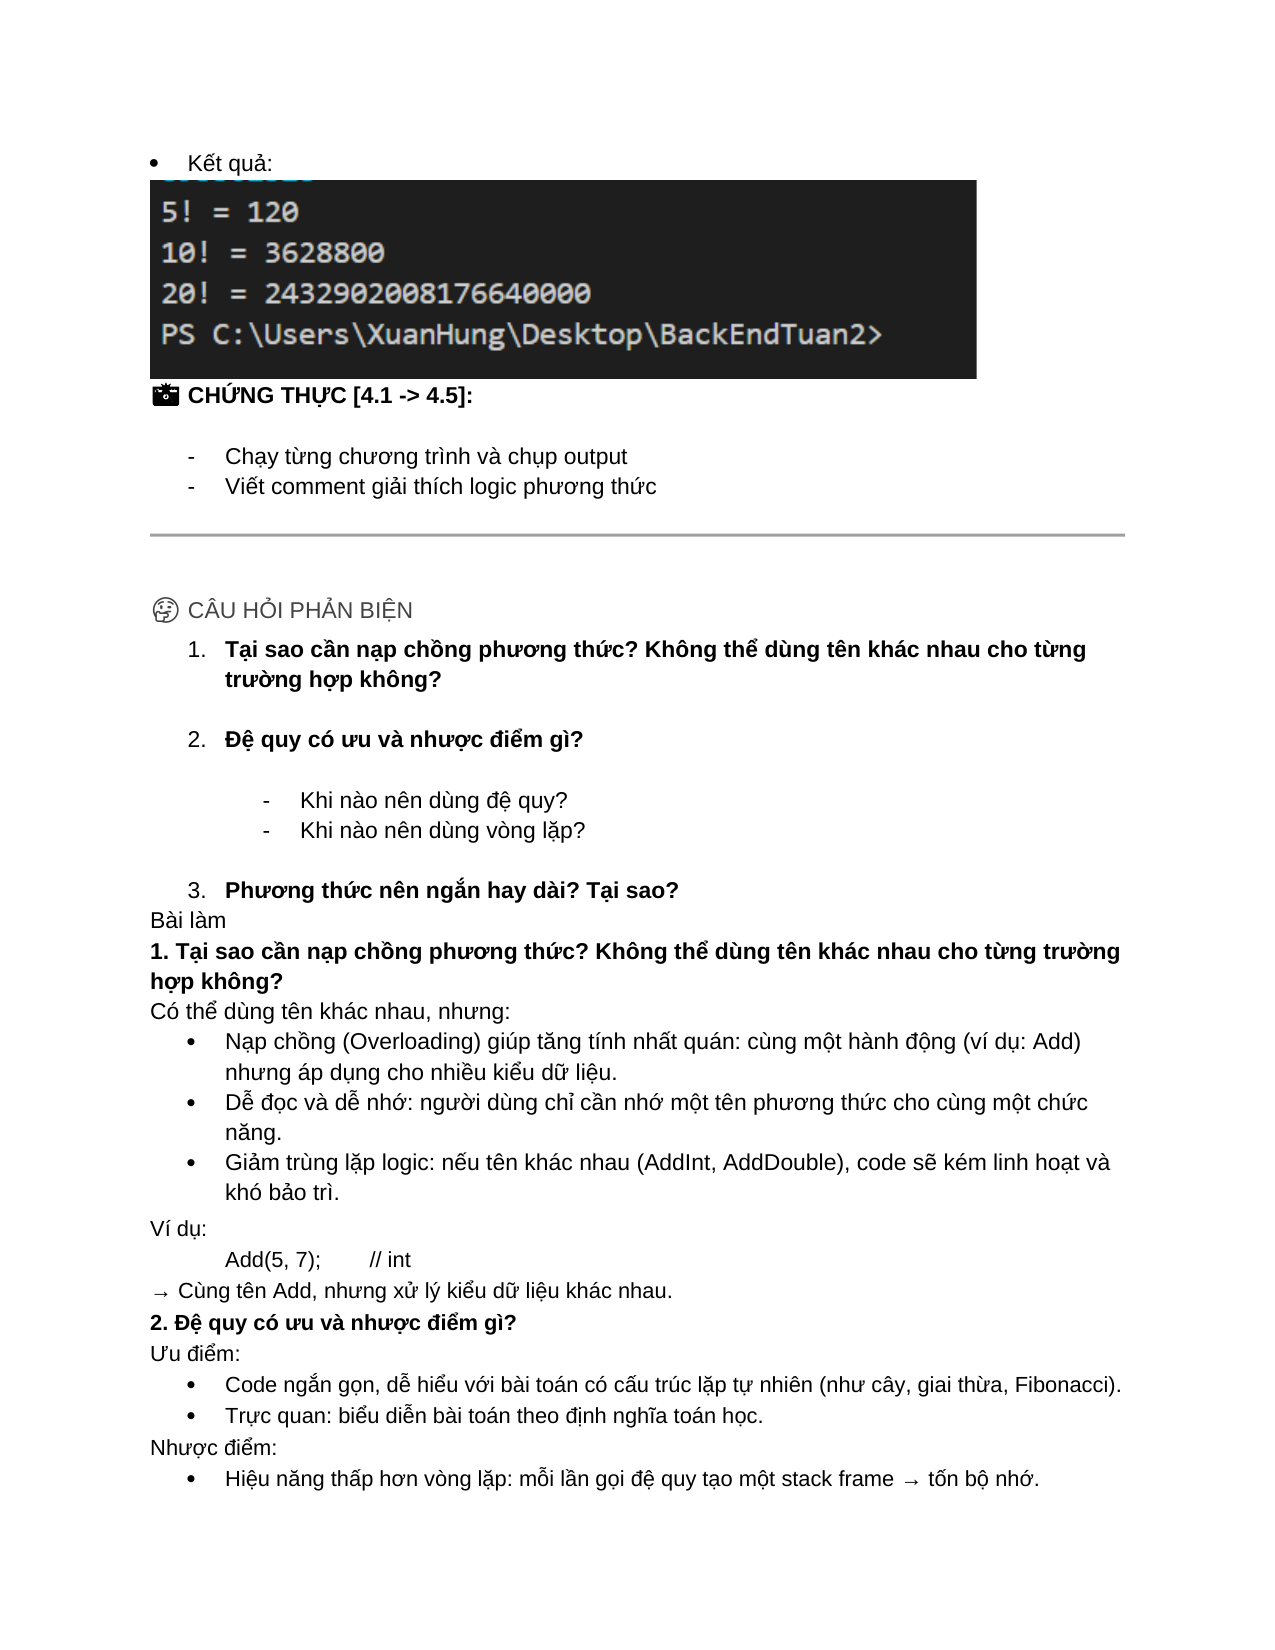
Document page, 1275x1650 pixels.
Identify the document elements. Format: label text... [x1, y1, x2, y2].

list Nạp chồng (Overloading) giúp tăng tính nhất quán: cùng một hành động (ví dụ: Add) nhưng áp dụng cho nhiều kiểu dữ liệu. [187, 1028, 1125, 1085]
list Phương thức nên ngắn hay dài? Tại sao? [187, 877, 1125, 904]
text Add(5, 7); // int [150, 1241, 1125, 1272]
picture [150, 180, 977, 379]
list Đệ quy có ưu và nhược điểm gì? [187, 726, 1125, 753]
list Trực quan: biểu diễn bài toán theo định nghĩa toán học. [187, 1397, 1125, 1428]
text 2. Đệ quy có ưu và nhược điểm gì? [150, 1303, 1125, 1334]
list Code ngắn gọn, dễ hiểu với bài toán có cấu trúc lặp tự nhiên (như cây, giai thừa, Fibonacci). [187, 1366, 1125, 1397]
list Tại sao cần nạp chồng phương thức? Không thể dùng tên khác nhau cho từng trường hợp không? [187, 636, 1125, 692]
subtitle 🤔 CÂU HỎI PHẢN BIỆN [169, 597, 1125, 623]
text Có thể dùng tên khác nhau, nhưng: [150, 998, 1125, 1024]
text Ví dụ: [150, 1209, 1125, 1241]
list Hiệu năng thấp hơn vòng lặp: mỗi lần gọi đệ quy tạo một stack frame → tốn bộ nhớ. [187, 1459, 1125, 1491]
text 📸 CHỨNG THỰC [4.1 -> 4.5]: [150, 382, 1125, 409]
list Khi nào nên dùng đệ quy? [262, 787, 1125, 813]
list Chạy từng chương trình và chụp output [187, 443, 1125, 469]
list Giảm trùng lặp logic: nếu tên khác nhau (AddInt, AddDouble), code sẽ kém linh hoạt và khó bảo trì. [187, 1149, 1125, 1206]
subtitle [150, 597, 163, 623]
text → Cùng tên Add, nhưng xử lý kiểu dữ liệu khác nhau. [150, 1272, 1125, 1303]
list Khi nào nên dùng vòng lặp? [262, 817, 1125, 843]
text Nhược điểm: [150, 1428, 1125, 1459]
list Dễ đọc và dễ nhớ: người dùng chỉ cần nhớ một tên phương thức cho cùng một chức năng. [187, 1089, 1125, 1145]
text Bài làm [150, 907, 1125, 934]
list Kết quả: [150, 150, 1125, 176]
text 1. Tại sao cần nạp chồng phương thức? Không thể dùng tên khác nhau cho từng trường hợp không? [150, 938, 1125, 994]
text Ưu điểm: [150, 1334, 1125, 1366]
list Viết comment giải thích logic phương thức [187, 473, 1125, 499]
